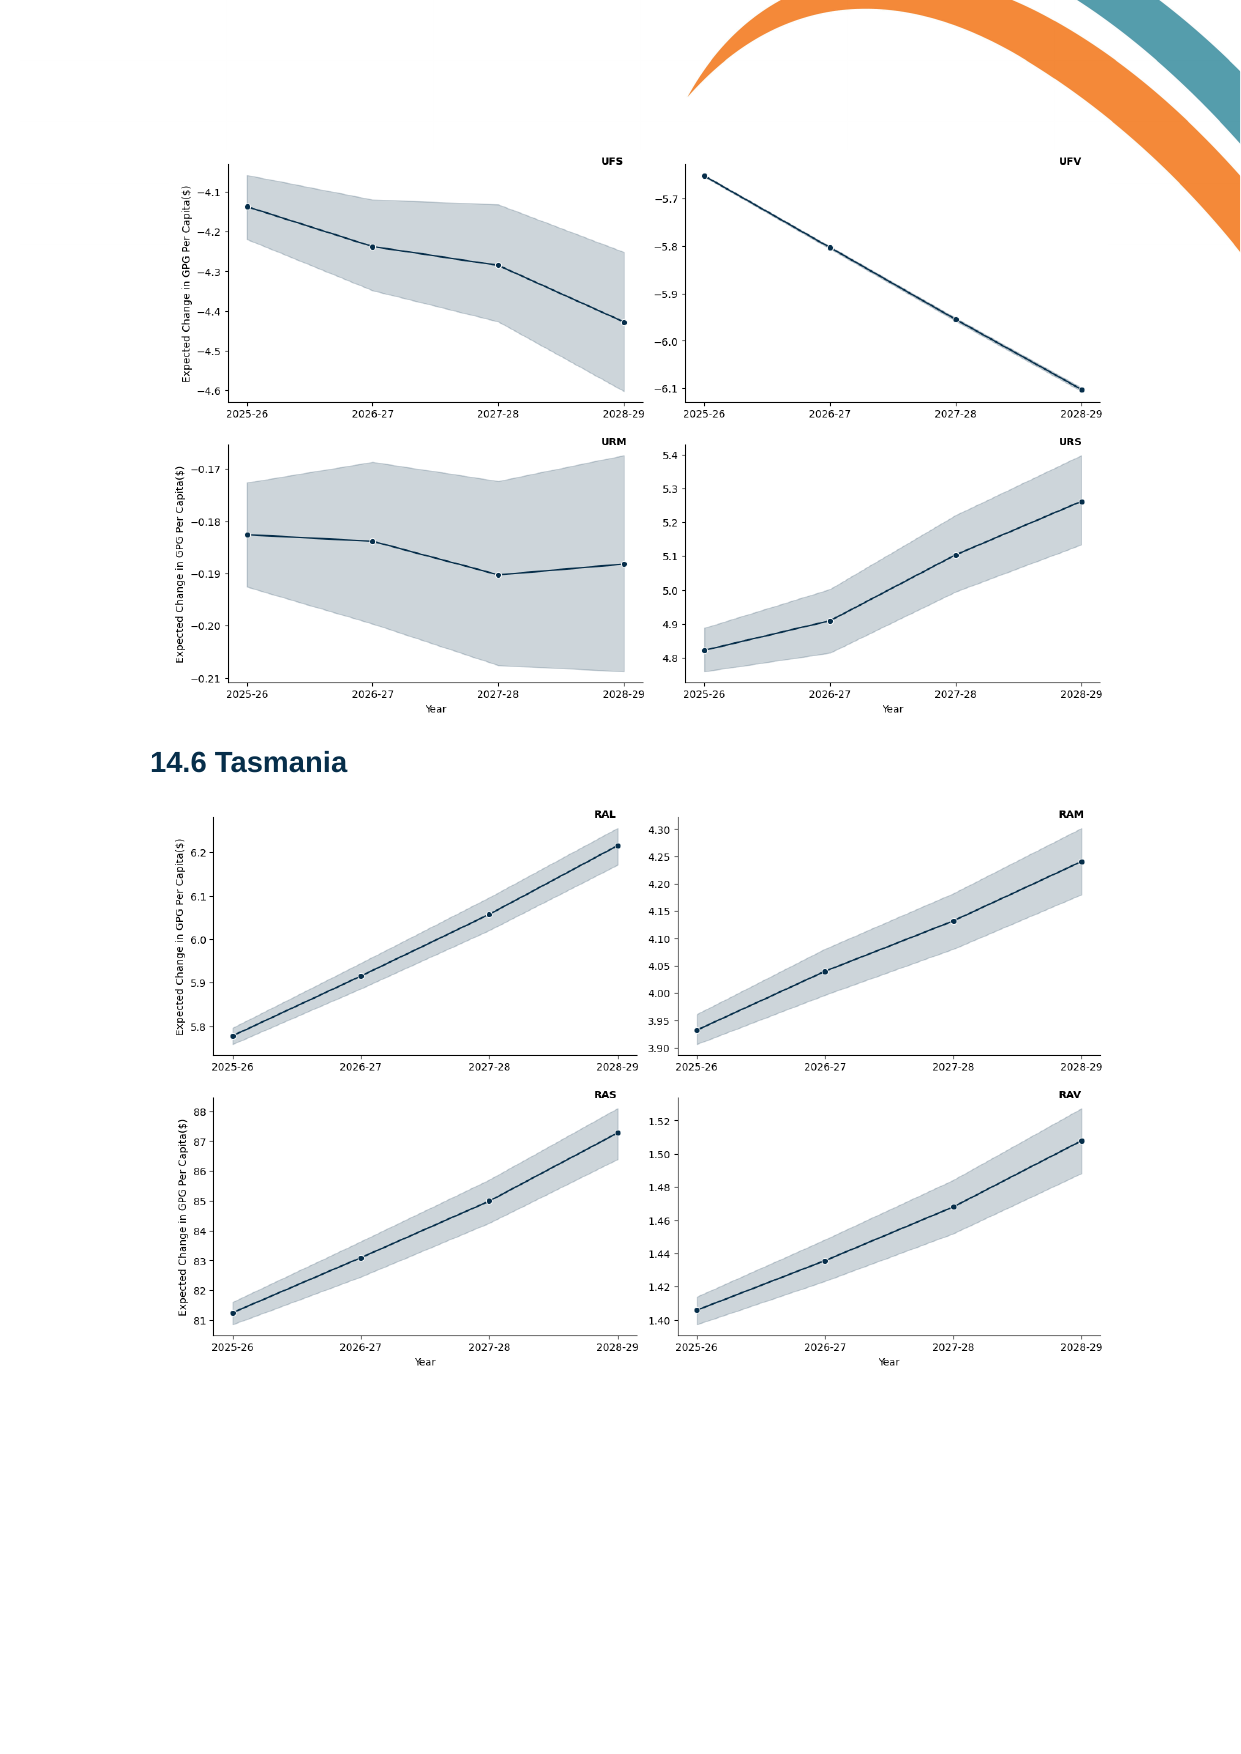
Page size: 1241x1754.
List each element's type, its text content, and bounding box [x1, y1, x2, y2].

subtitle 14.6 Tasmania [150, 745, 1090, 779]
picture [19, 0, 1241, 721]
picture [168, 802, 1109, 1374]
